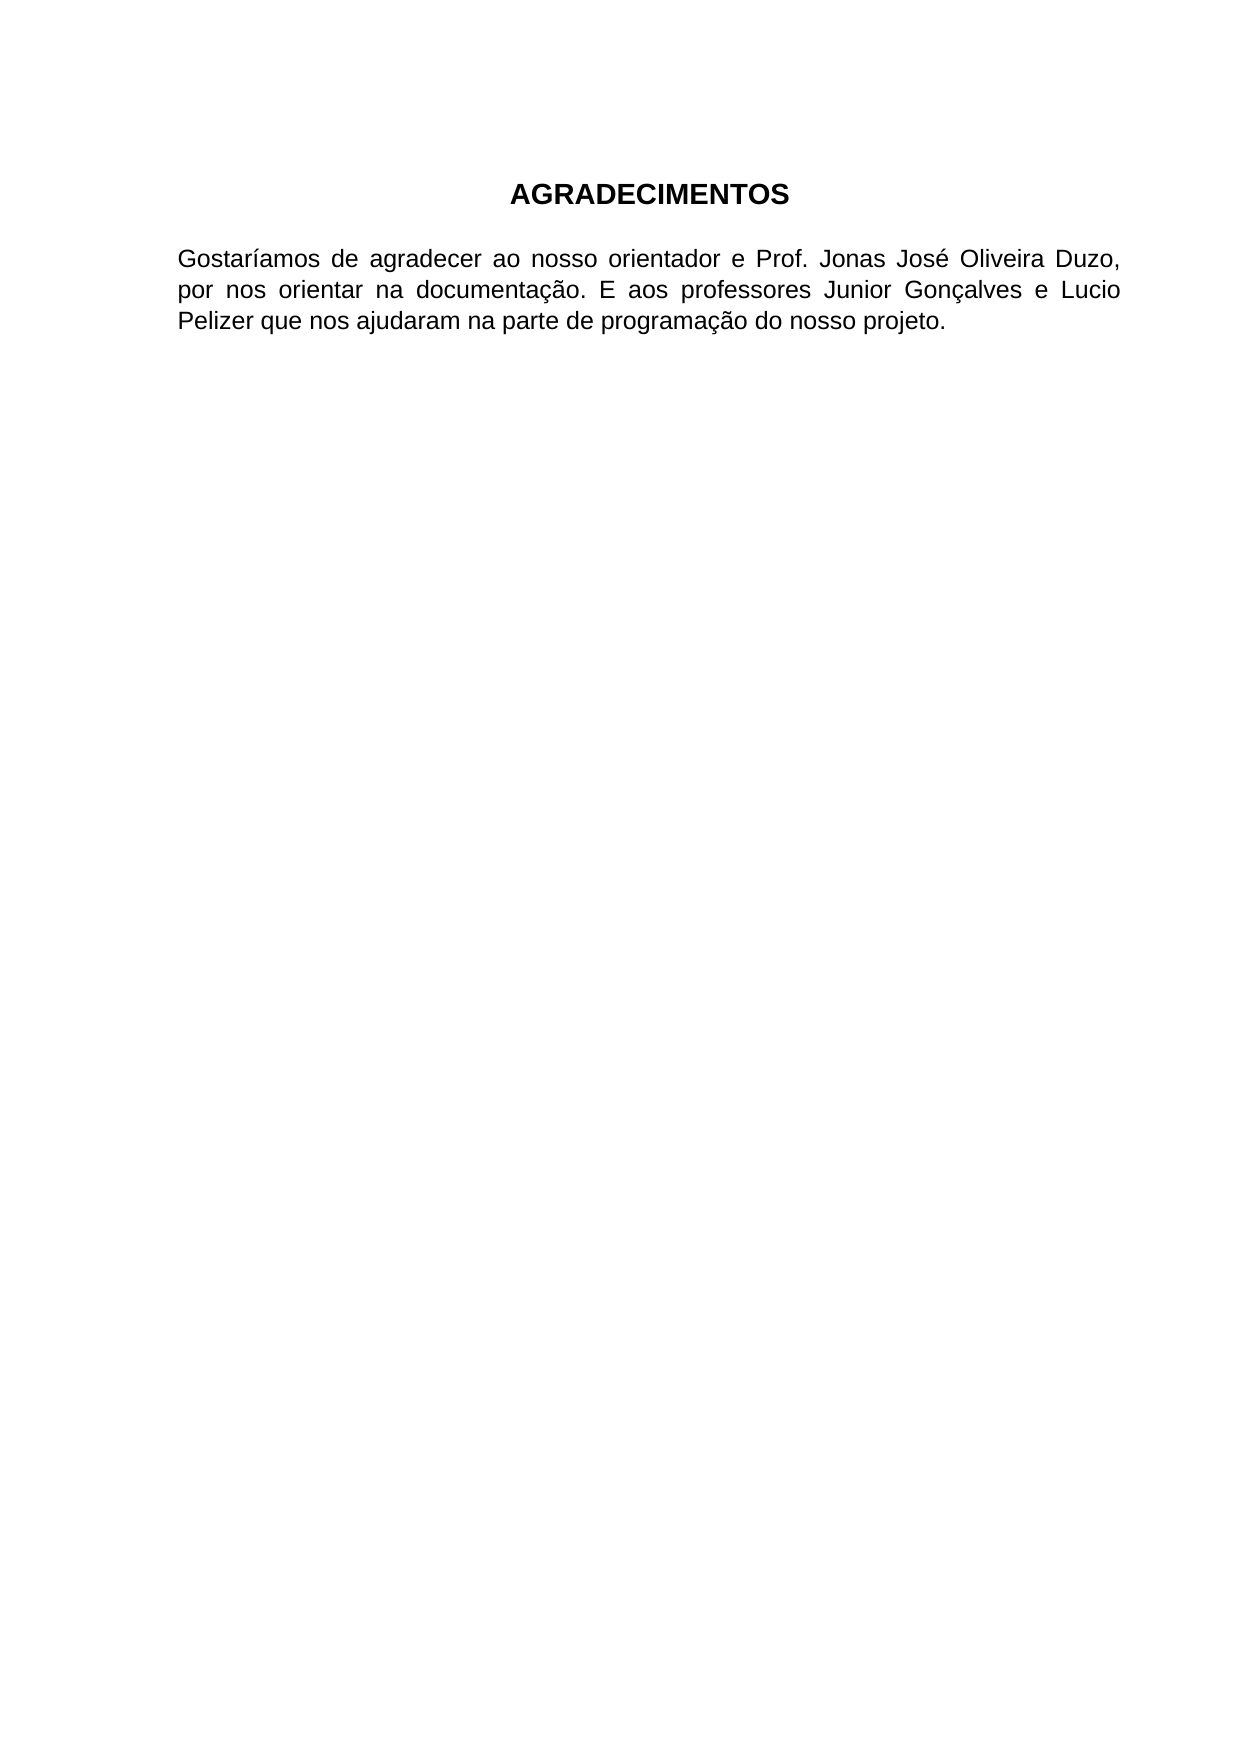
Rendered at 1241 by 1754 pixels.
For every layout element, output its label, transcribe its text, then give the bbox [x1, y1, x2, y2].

text Gostaríamos de agradecer ao nosso orientador e Prof. Jonas José Oliveira Duzo, por nos orientar na documentação. E aos professores Junior Gonçalves e Lucio Pelizer que nos ajudaram na parte de programação do nosso projeto. [177, 244, 1122, 335]
text AGRADECIMENTOS [177, 177, 1122, 211]
